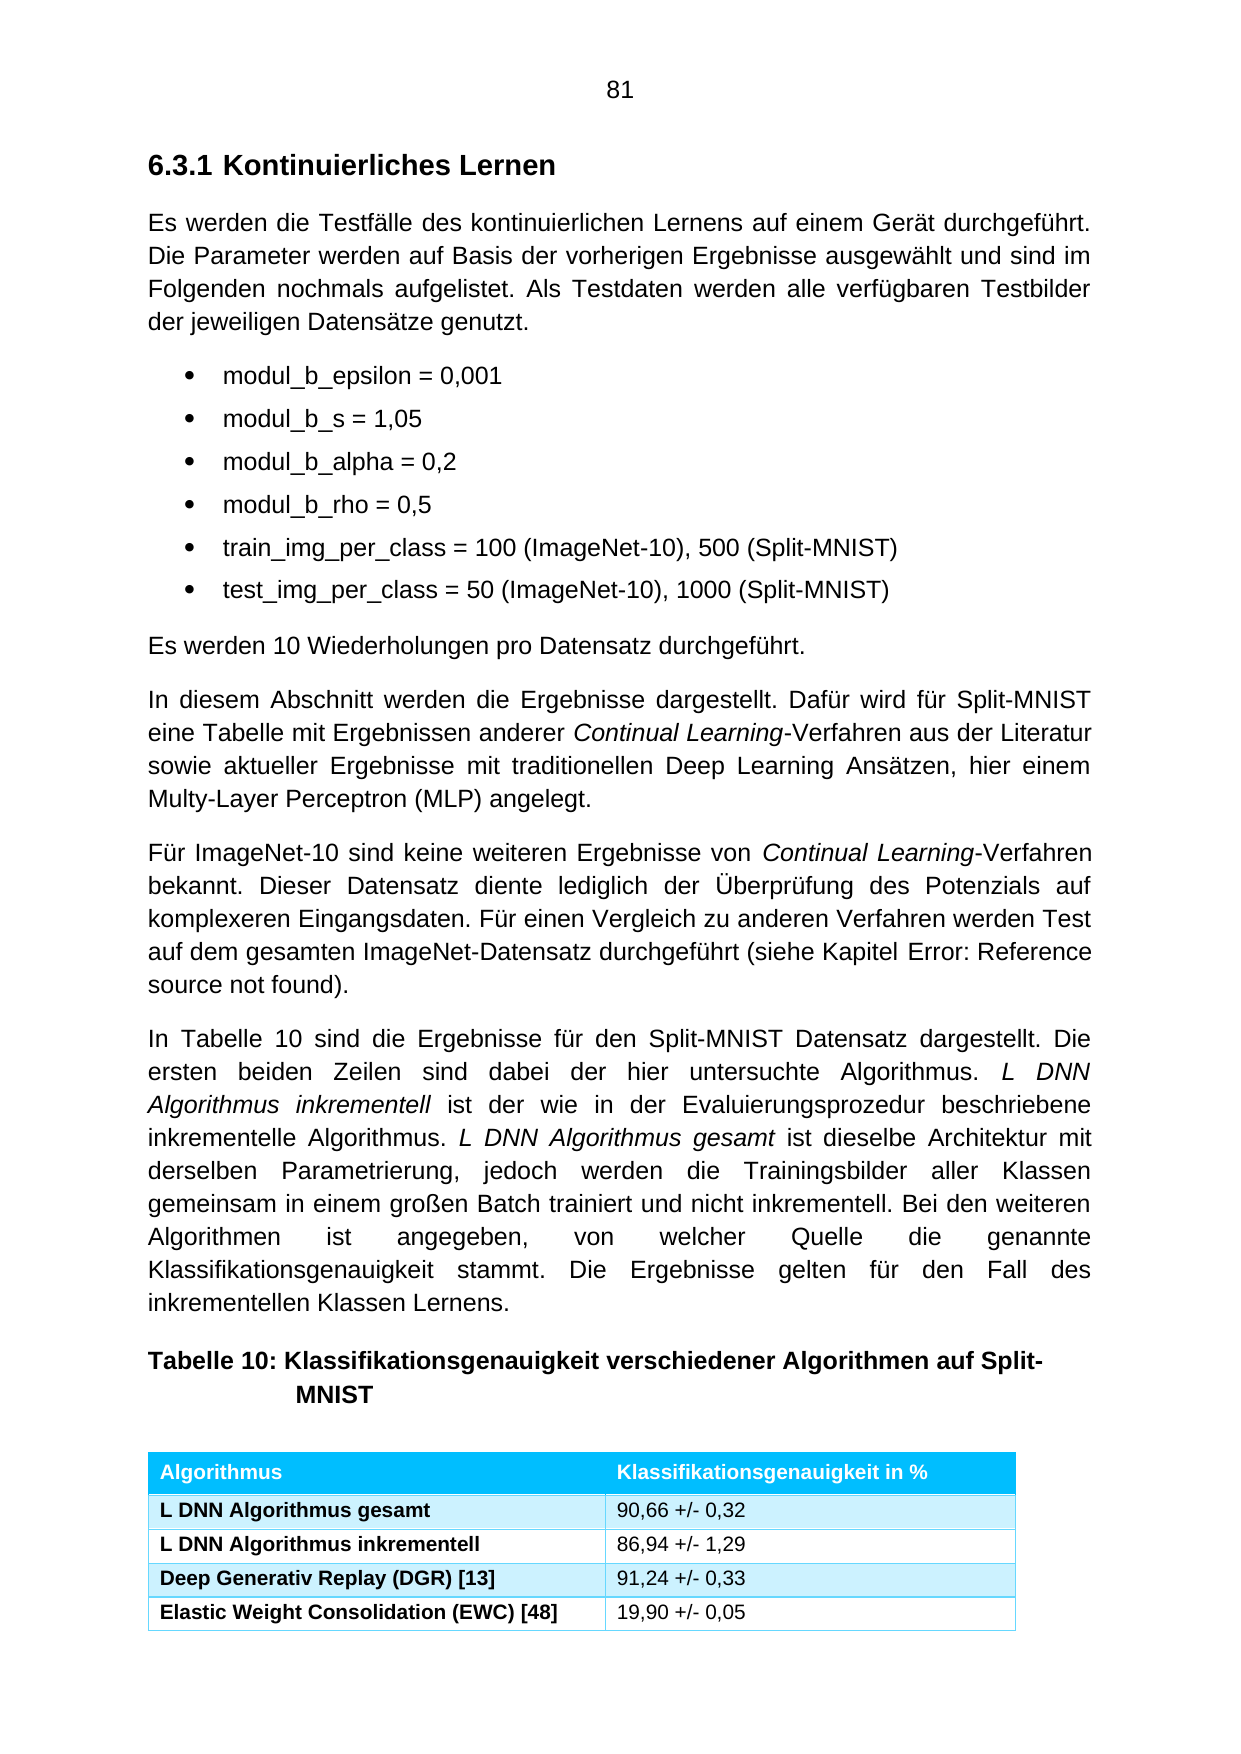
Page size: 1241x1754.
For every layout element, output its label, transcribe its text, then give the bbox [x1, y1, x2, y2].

text test_img_per_class = 50 (ImageNet-10), 1000 (Split-MNIST) [185, 575, 1092, 604]
table_header Klassifikationsgenauigkeit in % [606, 1453, 1015, 1494]
text modul_b_s = 1,05 [185, 404, 1092, 433]
table_cell 91,24 +/- 0,33 [606, 1564, 1015, 1596]
text In Tabelle 10 sind die Ergebnisse für den Split-MNIST Datensatz dargestellt. Die ersten beiden Zeilen sind dabei der hier untersuchte Algorithmus. L DNN Algorithmus inkrementell ist der wie in der Evaluierungsprozedur beschriebene inkrementelle Algorithmus. L DNN Algorithmus gesamt ist dieselbe Architektur mit derselben Parametrierung, jedoch werden die Trainingsbilder aller Klassen gemeinsam in einem großen Batch trainiert und nicht inkrementell. Bei den weiteren Algorithmen ist angegeben, von welcher Quelle die genannte Klassifikationsgenauigkeit stammt. Die Ergebnisse gelten für den Fall des inkrementellen Klassen Lernens. [148, 1023, 1092, 1316]
table_cell L DNN Algorithmus gesamt [149, 1496, 605, 1528]
text modul_b_rho = 0,5 [185, 489, 1092, 518]
text modul_b_epsilon = 0,001 [185, 361, 1092, 390]
text In diesem Abschnitt werden die Ergebnisse dargestellt. Dafür wird für Split-MNIST eine Tabelle mit Ergebnissen anderer Continual Learning-Verfahren aus der Literatur sowie aktueller Ergebnisse mit traditionellen Deep Learning Ansätzen, hier einem Multy-Layer Perceptron (MLP) angelegt. [148, 685, 1092, 812]
subtitle Kontinuierliches Lernen [148, 148, 1092, 181]
table_cell Elastic Weight Consolidation (EWC) [149, 1598, 605, 1630]
table_cell Deep Generativ Replay (DGR) [149, 1564, 605, 1596]
table_cell 19,90 +/- 0,05 [606, 1598, 1015, 1630]
text train_img_per_class = 100 (ImageNet-10), 500 (Split-MNIST) [185, 532, 1092, 561]
table_header Algorithmus [149, 1453, 605, 1494]
text Es werden die Testfälle des kontinuierlichen Lernens auf einem Gerät durchgeführt. Die Parameter werden auf Basis der vorherigen Ergebnisse ausgewählt und sind im Folgenden nochmals aufgelistet. Als Testdaten werden alle verfügbaren Testbilder der jeweiligen Datensätze genutzt. [148, 208, 1092, 336]
text Tabelle 10: Klassifikationsgenauigkeit verschiedener Algorithmen auf Split-MNIST [148, 1346, 1092, 1409]
table_cell L DNN Algorithmus inkrementell [149, 1530, 605, 1562]
text Es werden 10 Wiederholungen pro Datensatz durchgeführt. [148, 631, 1092, 659]
text modul_b_alpha = 0,2 [185, 447, 1092, 476]
table_cell 90,66 +/- 0,32 [606, 1496, 1015, 1528]
table_cell 86,94 +/- 1,29 [606, 1530, 1015, 1562]
